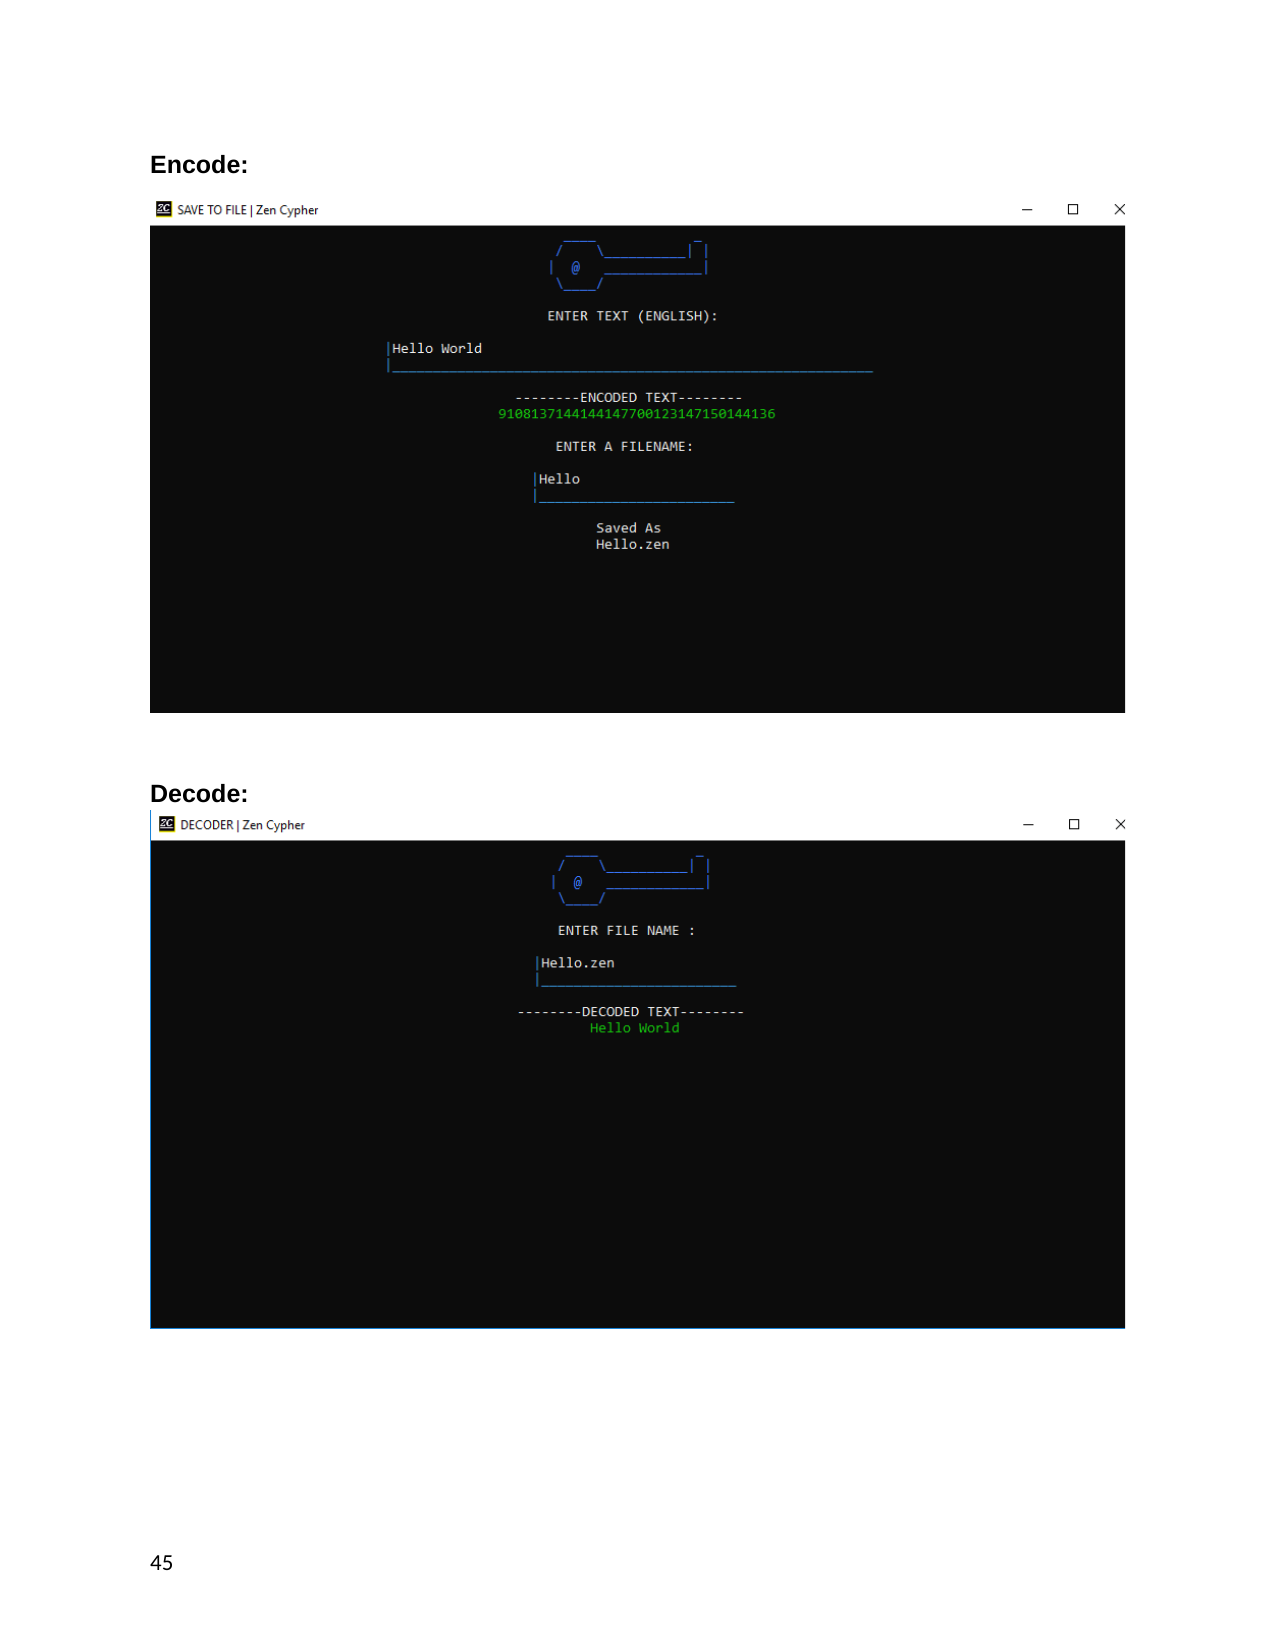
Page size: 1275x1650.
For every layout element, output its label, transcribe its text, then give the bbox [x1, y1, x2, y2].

text Encode: [150, 150, 1125, 179]
picture [150, 810, 1125, 1329]
picture [150, 197, 1125, 713]
text Decode: [150, 779, 1125, 810]
